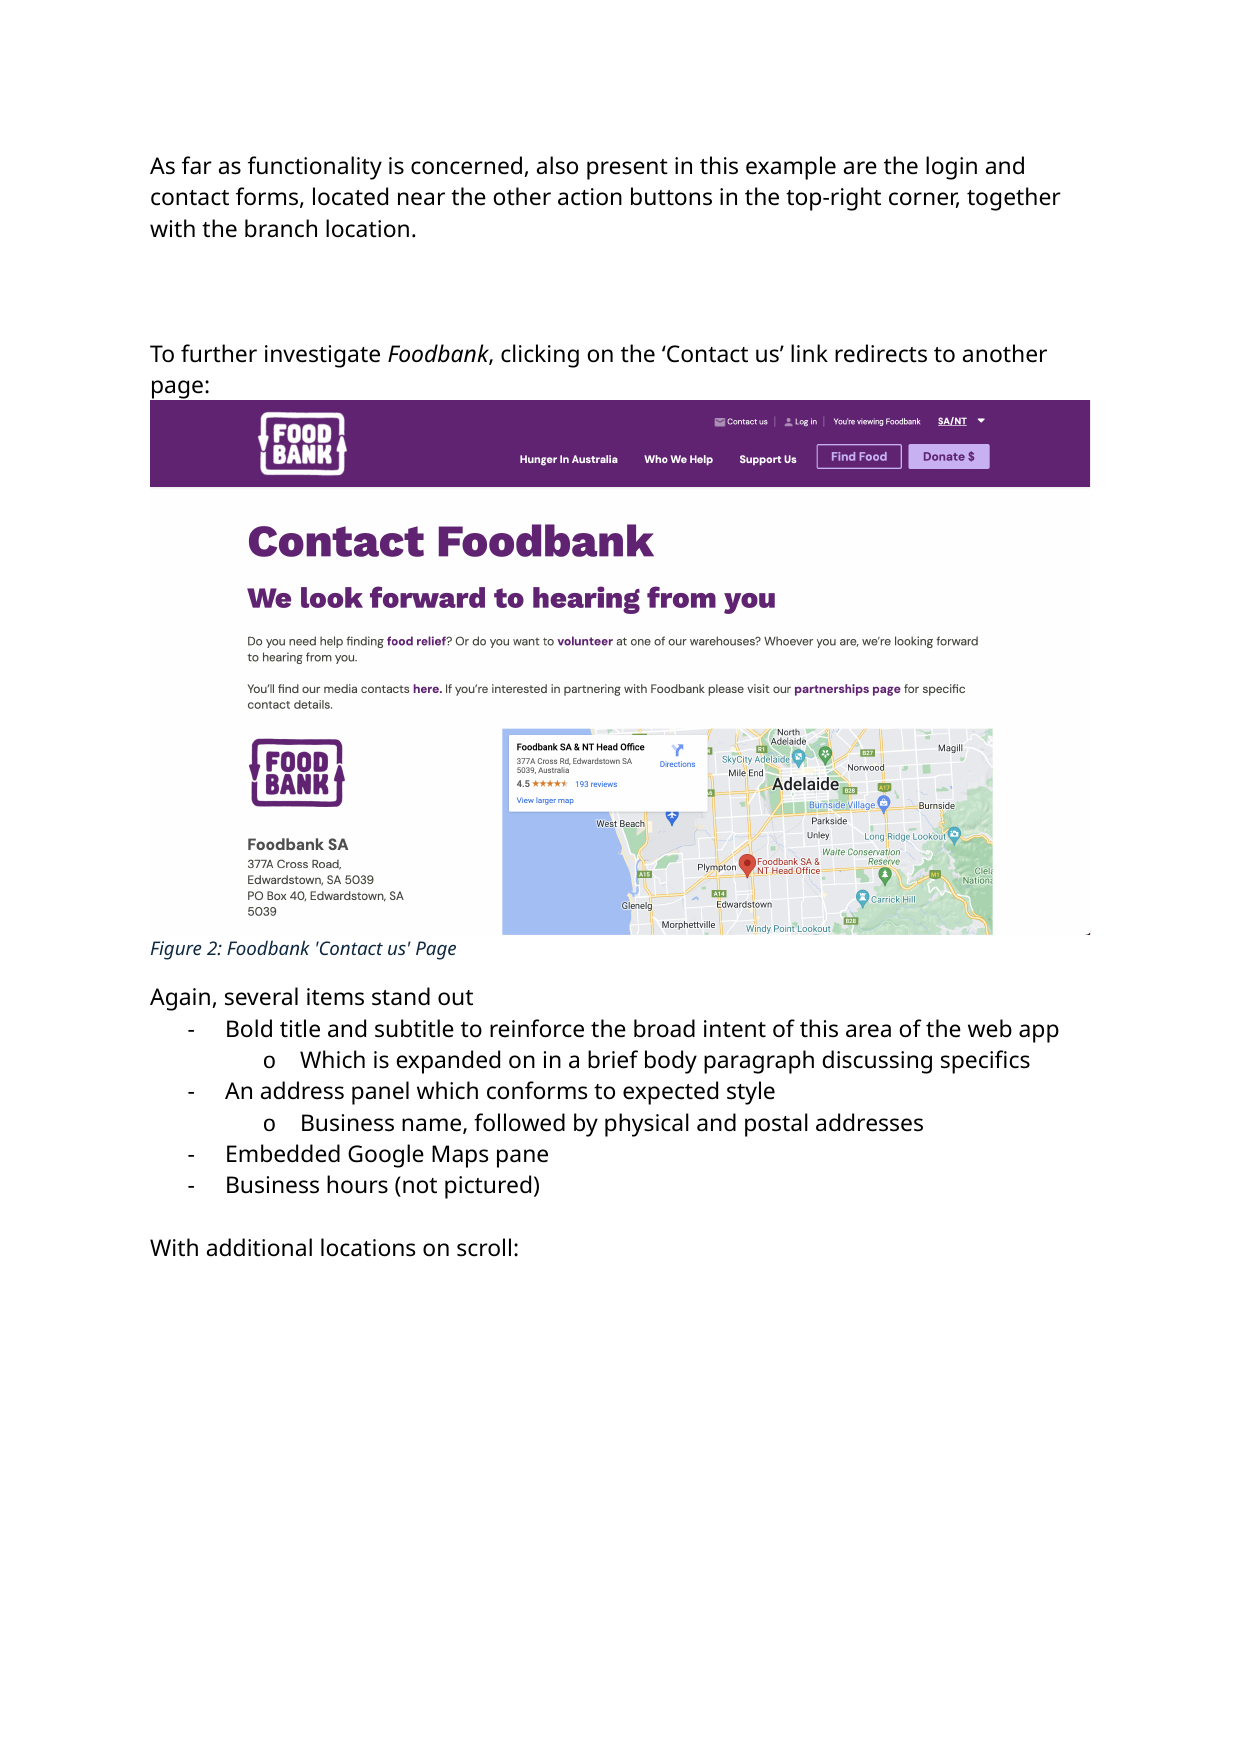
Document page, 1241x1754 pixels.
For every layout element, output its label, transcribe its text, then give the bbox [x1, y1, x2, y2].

text Figure 2: Foodbank 'Contact us' Page [150, 935, 1090, 961]
text Again, several items stand out [150, 981, 1090, 1013]
list Business hours (not pictured) [187, 1169, 1090, 1200]
list Bold title and subtitle to reinforce the broad intent of this area of the web app [187, 1013, 1090, 1044]
picture [150, 400, 1091, 935]
list Embedded Google Maps pane [187, 1138, 1090, 1169]
list An address panel which conforms to expected style [187, 1075, 1090, 1106]
text To further investigate Foodbank, clicking on the ‘Contact us’ link redirects to another page: [150, 337, 1090, 400]
text As far as functionality is concerned, also present in this example are the login and contact forms, located near the other action buttons in the top-right corner, together with the branch location. [150, 150, 1090, 244]
list Which is expanded on in a brief body paragraph discussing specifics [262, 1044, 1090, 1075]
text With additional locations on scroll: [150, 1232, 1090, 1263]
list Business name, followed by physical and postal addresses [262, 1106, 1090, 1138]
